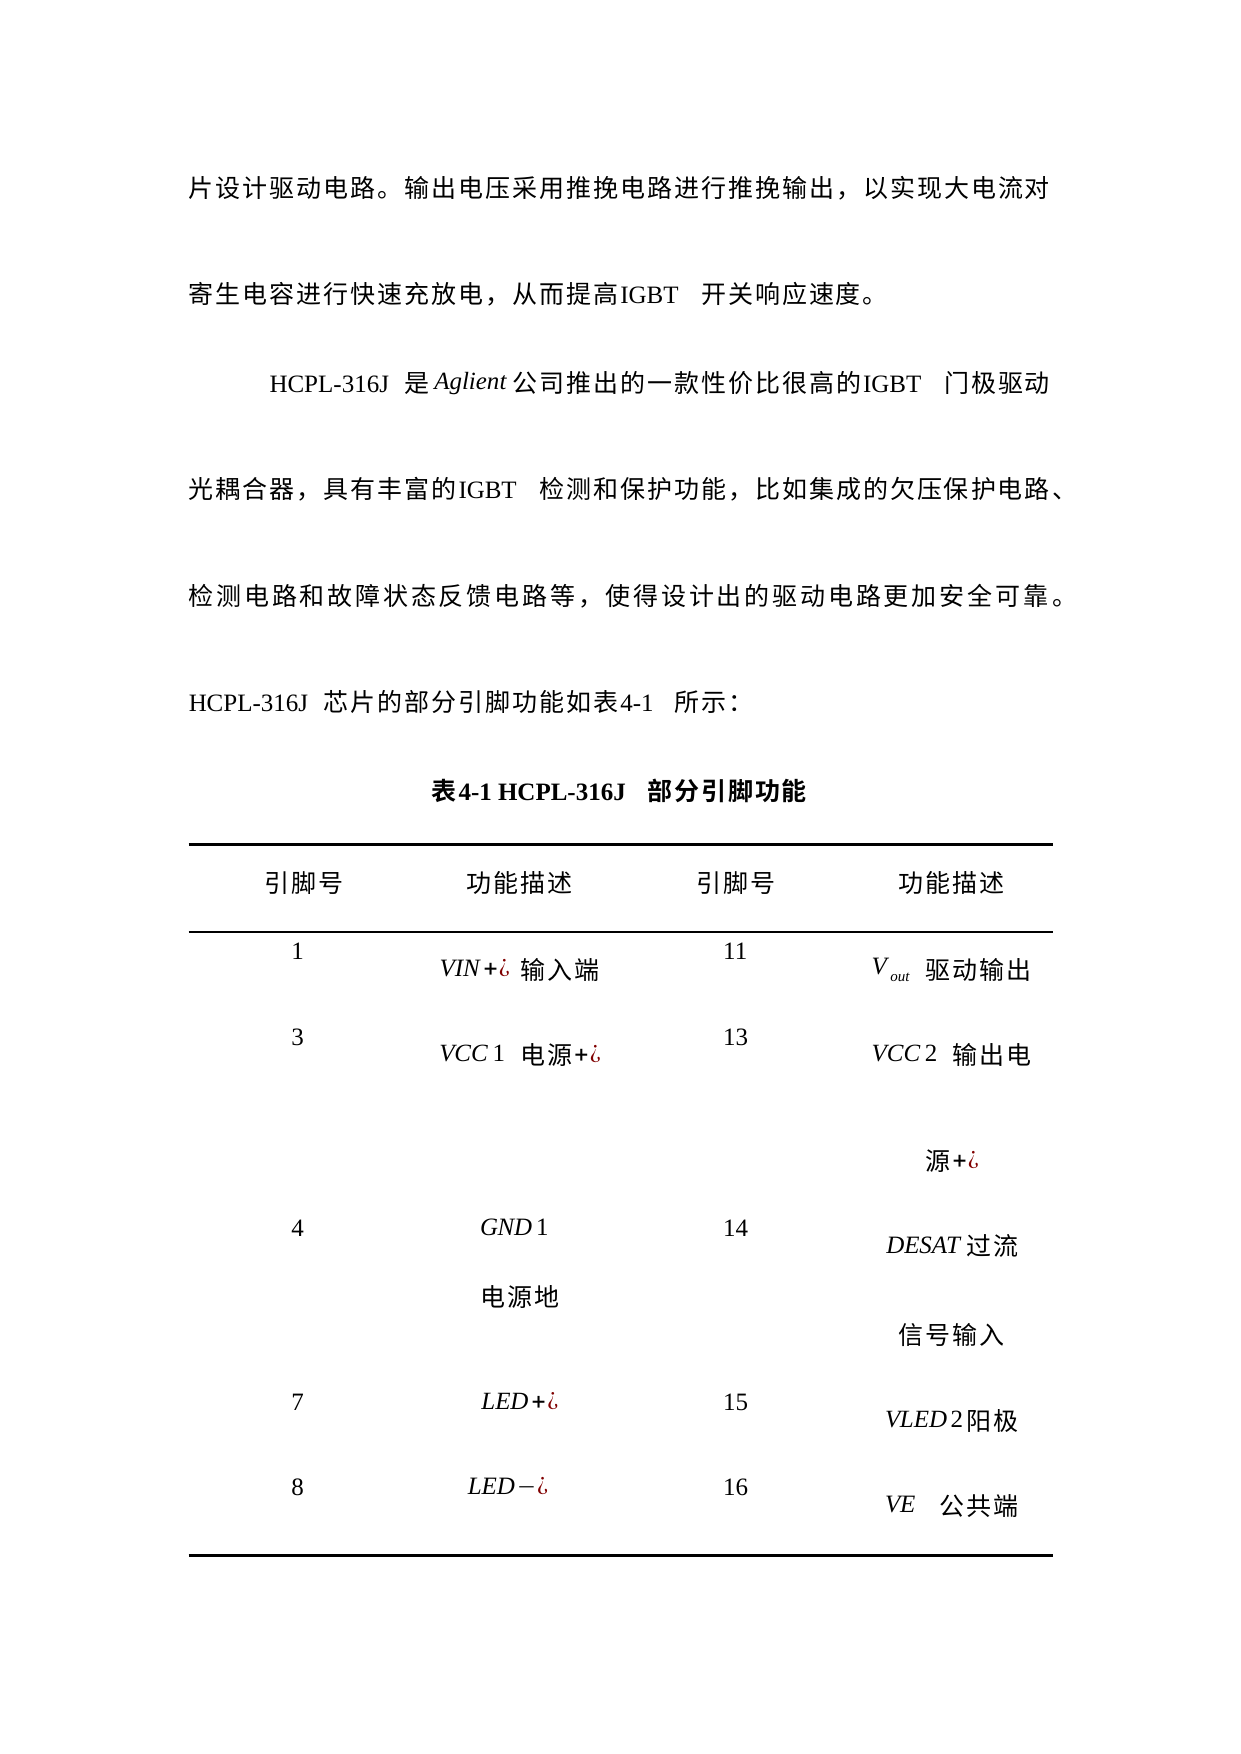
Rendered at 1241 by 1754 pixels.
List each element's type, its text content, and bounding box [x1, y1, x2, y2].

table_cell 8 [189, 1469, 404, 1554]
table_cell 3 [189, 1018, 404, 1209]
table_cell 13 [621, 1018, 837, 1209]
table_cell 7 [189, 1384, 404, 1469]
table_header 功能描述 [405, 846, 621, 931]
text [188, 151, 1052, 328]
table_cell [405, 1469, 621, 1554]
text HCPL-316J是公司推出的一款性价比很高的IGBT门极驱动光耦合器，具有丰富的IGBT检测和保护功能，比如集成的欠压保护电路、检测电路和故障状态反馈电路等，使得设计出的驱动电路更加安全可靠。HCPL-316J芯片的部分引脚功能如表4-1所示： [188, 346, 1052, 736]
table_cell 阳极 [837, 1384, 1053, 1469]
table_cell 驱动输出 [837, 933, 1053, 1018]
table_cell 输入端 [405, 933, 621, 1018]
table_cell 电源地 [405, 1210, 621, 1384]
table_cell 电源 [405, 1018, 621, 1209]
table_header 引脚号 [189, 846, 404, 931]
table_cell 输出电源 [837, 1018, 1053, 1209]
table_cell 4 [189, 1210, 404, 1384]
table_header 功能描述 [837, 846, 1053, 931]
table_cell [405, 1384, 621, 1469]
table_cell 11 [621, 933, 837, 1018]
text 表4-1 HCPL-316J部分引脚功能 [188, 754, 1052, 825]
table_header 引脚号 [621, 846, 837, 931]
table_cell 15 [621, 1384, 837, 1469]
table_cell 1 [189, 933, 404, 1018]
table_cell 14 [621, 1210, 837, 1384]
table_cell 16 [621, 1469, 837, 1554]
table_cell 过流 信号输入 [837, 1210, 1053, 1384]
table_cell 公共端 [837, 1469, 1053, 1554]
